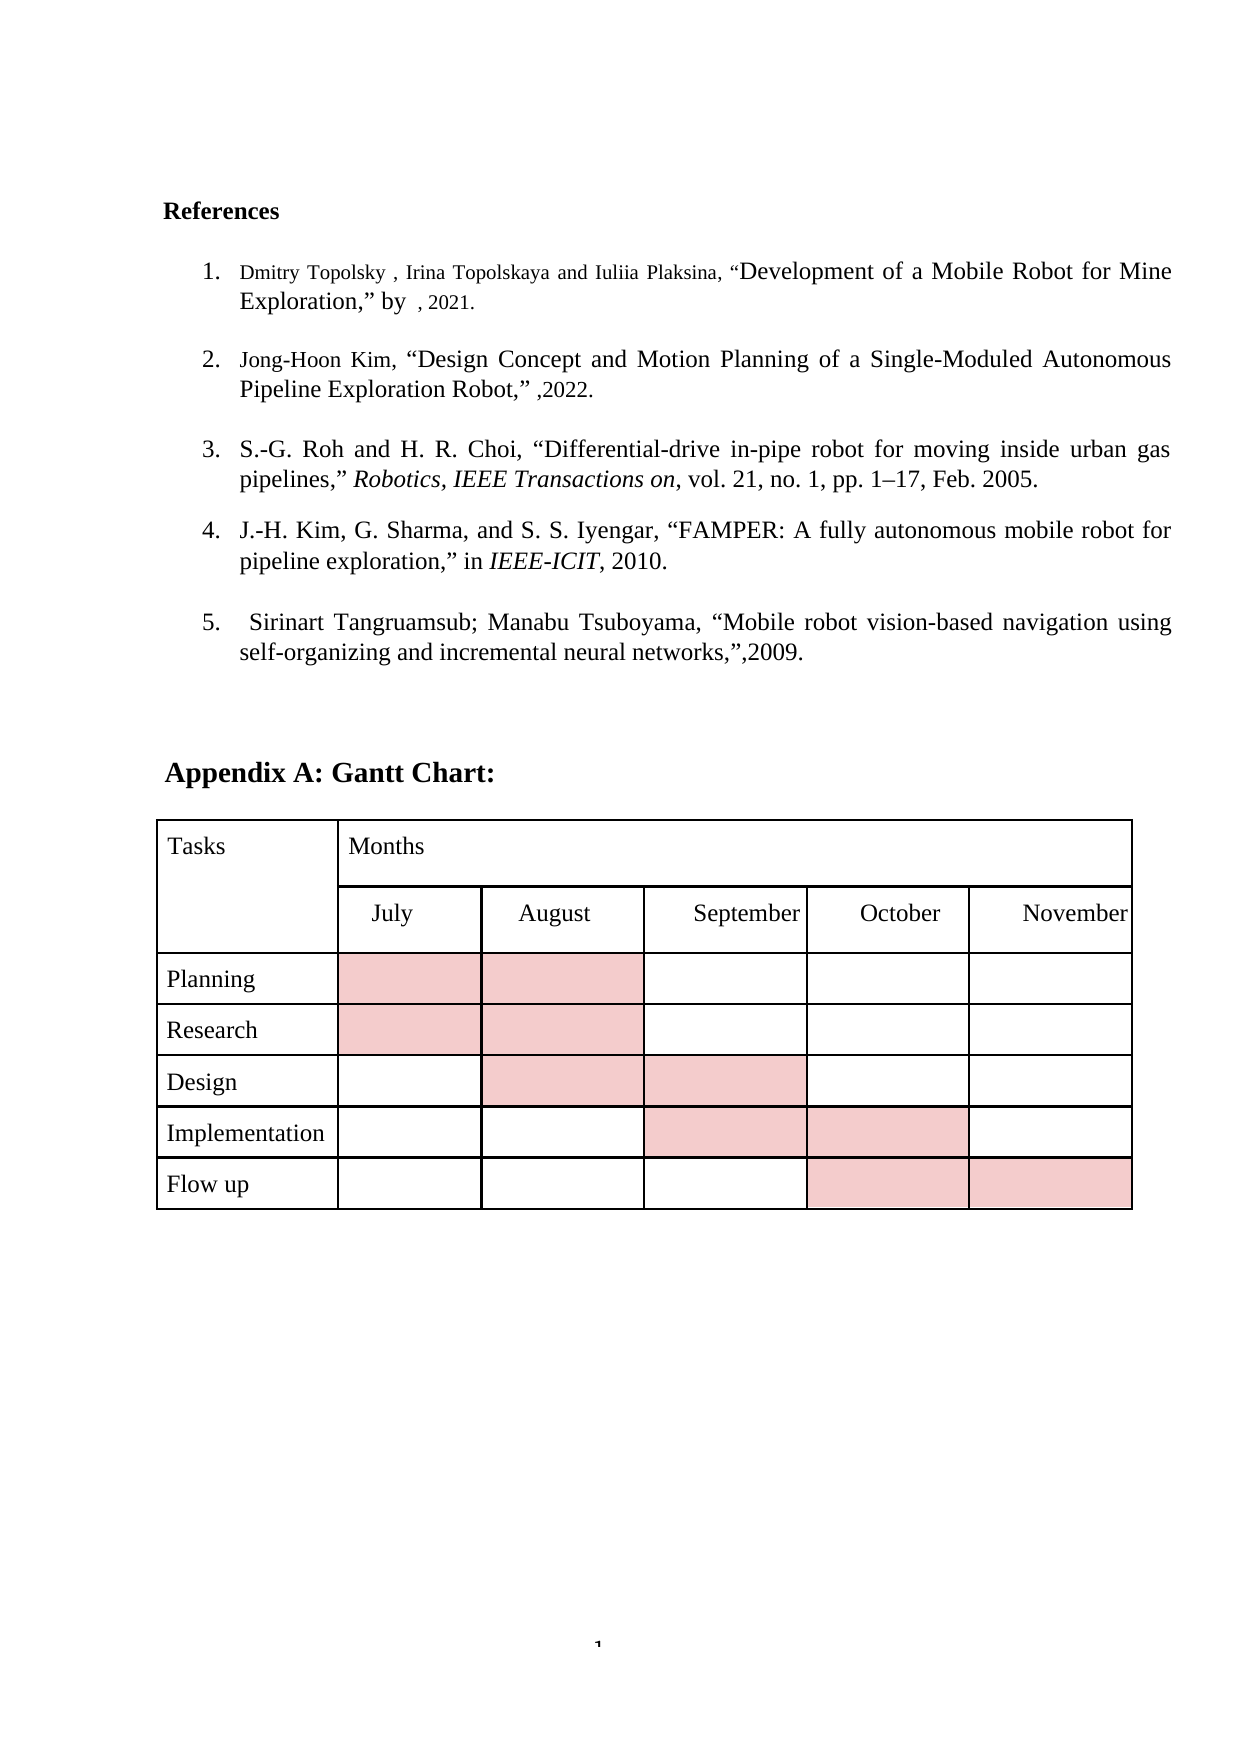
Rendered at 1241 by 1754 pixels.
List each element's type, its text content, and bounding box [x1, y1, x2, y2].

table_header Tasks [158, 821, 337, 952]
table_cell August [483, 888, 643, 952]
table_header Months [339, 821, 1131, 885]
list Dmitry Topolsky , Irina Topolskaya and Iuliia Plaksina, “Development of a Mobile Robot for Mine Exploration,” by , 2021. [202, 256, 1172, 315]
subtitle Appendix A: Gantt Chart: [164, 756, 1172, 789]
table_cell [483, 954, 643, 1003]
table_cell [808, 1108, 968, 1156]
table_cell [483, 1056, 643, 1105]
table_cell [970, 1159, 1131, 1207]
table_cell [808, 954, 968, 1003]
list S.-G. Roh and H. R. Choi, “Differential-drive in-pipe robot for moving inside urban gas pipelines,” Robotics, IEEE Transactions on, vol. 21, no. 1, pp. 1–17, Feb. 2005. [202, 434, 1172, 493]
table_cell [808, 1005, 968, 1054]
list J.-H. Kim, G. Sharma, and S. S. Iyengar, “FAMPER: A fully autonomous mobile robot for pipeline exploration,” in IEEE-ICIT, 2010. [202, 516, 1172, 574]
subtitle References [163, 196, 1172, 225]
table_cell September [645, 888, 806, 952]
table_cell Planning [158, 954, 337, 1003]
table_cell [808, 1056, 968, 1105]
table_cell [339, 1159, 480, 1207]
list Sirinart Tangruamsub; Manabu Tsuboyama, “Mobile robot vision-based navigation using self-organizing and incremental neural networks,”,2009. [202, 607, 1172, 665]
table_cell [808, 1159, 968, 1207]
table_cell [339, 954, 480, 1003]
table_cell Design [158, 1056, 337, 1105]
table_cell [970, 1108, 1131, 1156]
table_cell [483, 1108, 643, 1156]
table_cell [483, 1005, 643, 1054]
table_cell [339, 1005, 480, 1054]
table_cell Implementation [158, 1108, 337, 1156]
table_cell [645, 1159, 806, 1207]
table_cell [645, 954, 806, 1003]
table_cell [970, 1005, 1131, 1054]
list Jong-Hoon Kim, “Design Concept and Motion Planning of a Single-Moduled Autonomous Pipeline Exploration Robot,” ,2022. [202, 344, 1172, 403]
table_cell [483, 1159, 643, 1207]
table_cell [339, 1108, 480, 1156]
table_cell Flow up [158, 1159, 337, 1207]
table_cell Research [158, 1005, 337, 1054]
table_cell [645, 1108, 806, 1156]
table_cell November [970, 888, 1131, 952]
table_cell [970, 954, 1131, 1003]
table_cell [645, 1005, 806, 1054]
table_cell [970, 1056, 1131, 1105]
table_cell [339, 1056, 480, 1105]
table_cell October [808, 888, 968, 952]
table_cell July [339, 888, 480, 952]
table_cell [645, 1056, 806, 1105]
